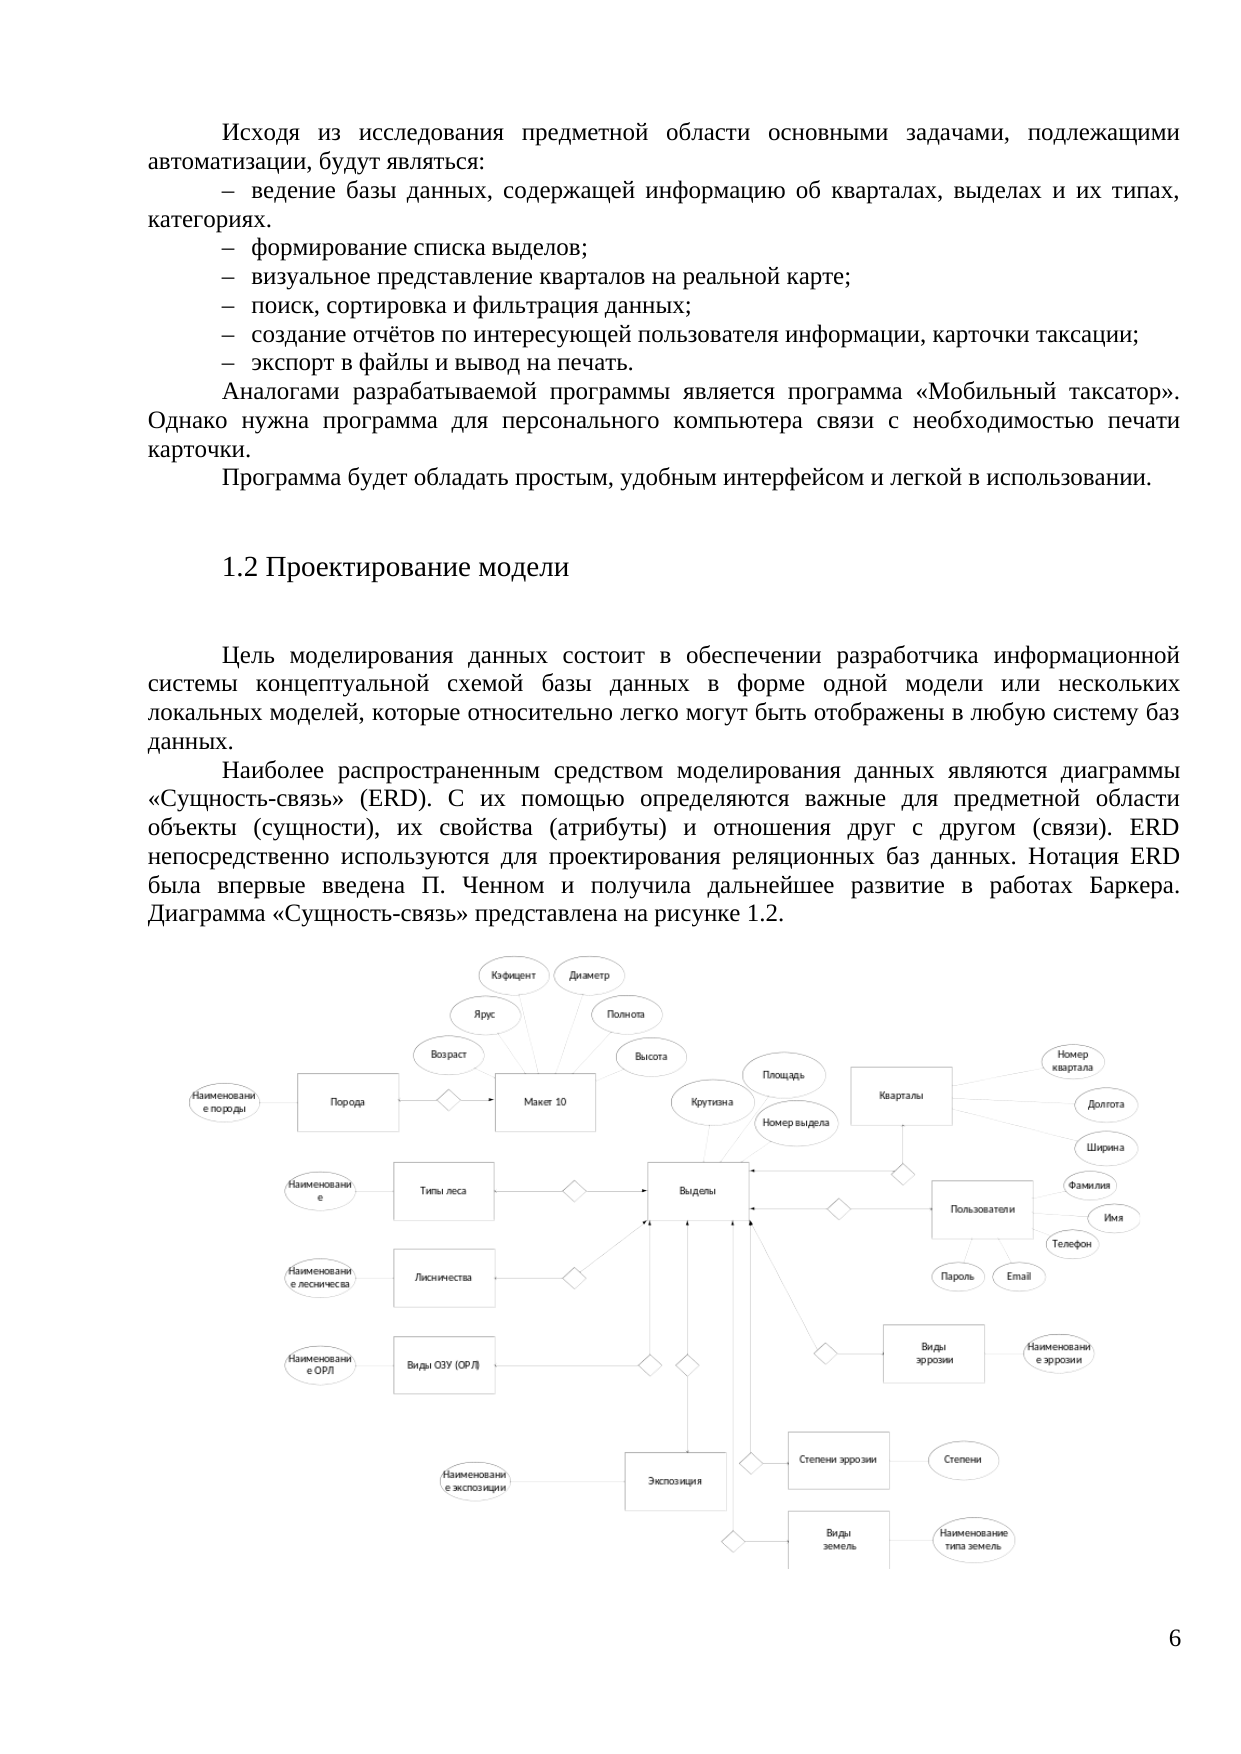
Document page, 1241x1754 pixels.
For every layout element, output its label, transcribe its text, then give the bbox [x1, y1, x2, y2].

list визуальное представление кварталов на реальной карте; [148, 261, 1181, 290]
text Цель моделирования данных состоит в обеспечении разработчика информационной системы концептуальной схемой базы данных в форме одной модели или нескольких локальных моделей, которые относительно легко могут быть отображены в любую систему баз данных. [148, 640, 1181, 755]
text Аналогами разрабатываемой программы является программа «Мобильный таксатор». Однако нужна программа для персонального компьютера связи с необходимостью печати карточки. [148, 376, 1181, 462]
list создание отчётов по интересующей пользователя информации, карточки таксации; [148, 319, 1181, 347]
list ведение базы данных, содержащей информацию об кварталах, выделах и их типах, категориях. [148, 175, 1181, 232]
text Исходя из исследования предметной области основными задачами, подлежащими автоматизации, будут являться: [148, 117, 1181, 175]
list Проектирование модели [222, 549, 1189, 582]
list экспорт в файлы и вывод на печать. [148, 347, 1181, 376]
text Программа будет обладать простым, удобным интерфейсом и легкой в использовании. [148, 462, 1181, 491]
list формирование списка выделов; [148, 232, 1181, 261]
text Наиболее распространенным средством моделирования данных являются диаграммы «Сущность-связь» (ERD). С их помощью определяются важные для предметной области объекты (сущности), их свойства (атрибуты) и отношения друг с другом (связи). ERD непосредственно используются для проектирования реляционных баз данных. Нотация ERD была впервые введена П. Ченном и получила дальнейшее развитие в работах Баркера. Диаграмма «Сущность-связь» представлена на рисунке 1.2. [148, 755, 1181, 927]
list поиск, сортировка и фильтрация данных; [148, 290, 1181, 319]
